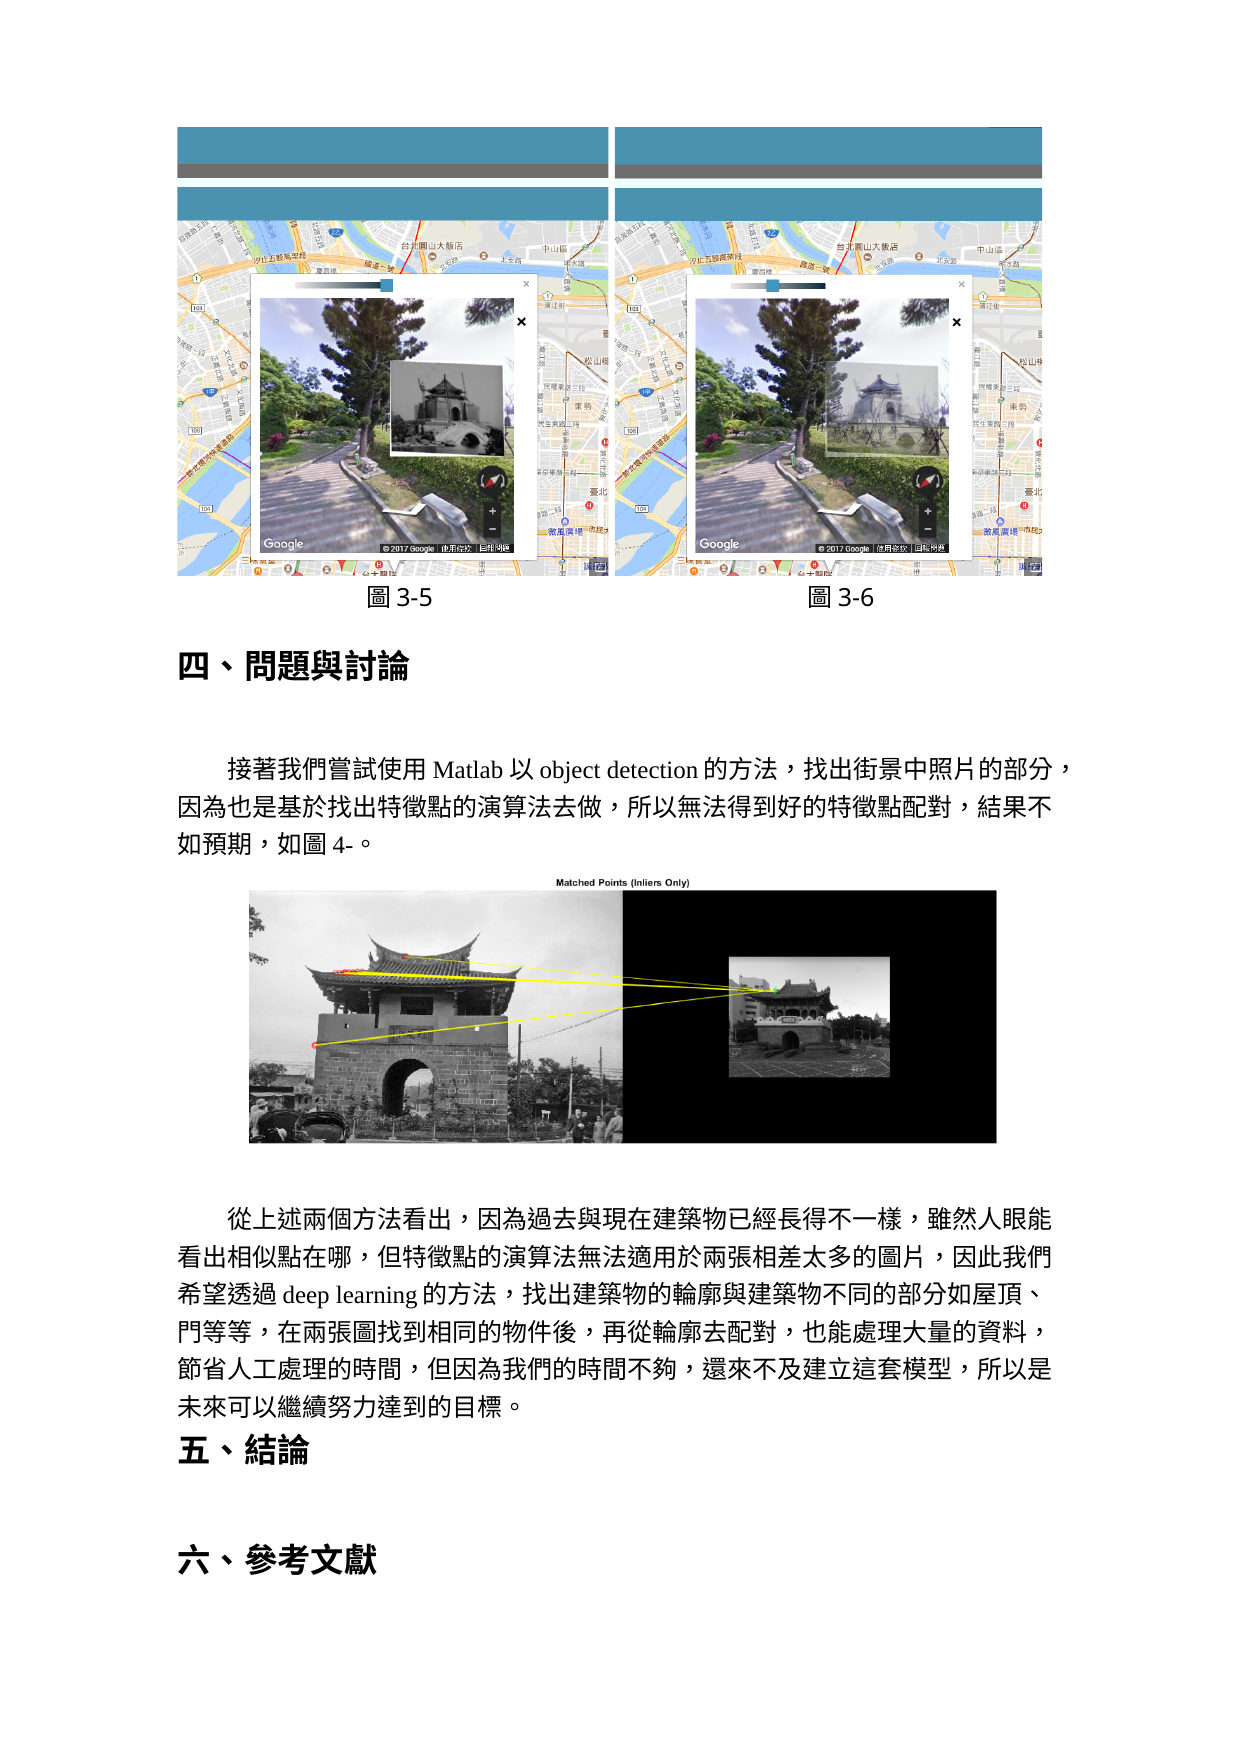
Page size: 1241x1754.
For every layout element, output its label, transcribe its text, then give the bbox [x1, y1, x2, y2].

text 五、結論 [177, 1424, 1063, 1472]
text 接著我們嘗試使用Matlab 以object detection的方法，找出街景中照片的部分，因為也是基於找出特徵點的演算法去做，所以無法得到好的特徵點配對，結果不如預期，如圖4-。 [177, 749, 1063, 862]
text 圖3-5 圖3-6 [177, 577, 1063, 614]
picture [614, 127, 1043, 576]
picture [177, 127, 609, 576]
text 從上述兩個方法看出，因為過去與現在建築物已經長得不一樣，雖然人眼能看出相似點在哪，但特徵點的演算法無法適用於兩張相差太多的圖片，因此我們希望透過deep learning的方法，找出建築物的輪廓與建築物不同的部分如屋頂、門等等，在兩張圖找到相同的物件後，再從輪廓去配對，也能處理大量的資料，節省人工處理的時間，但因為我們的時間不夠，還來不及建立這套模型，所以是未來可以繼續努力達到的目標。 [177, 1199, 1063, 1424]
picture [229, 861, 1011, 1168]
text 四、問題與討論 [177, 639, 1063, 688]
text 六、參考文獻 [177, 1534, 1063, 1582]
